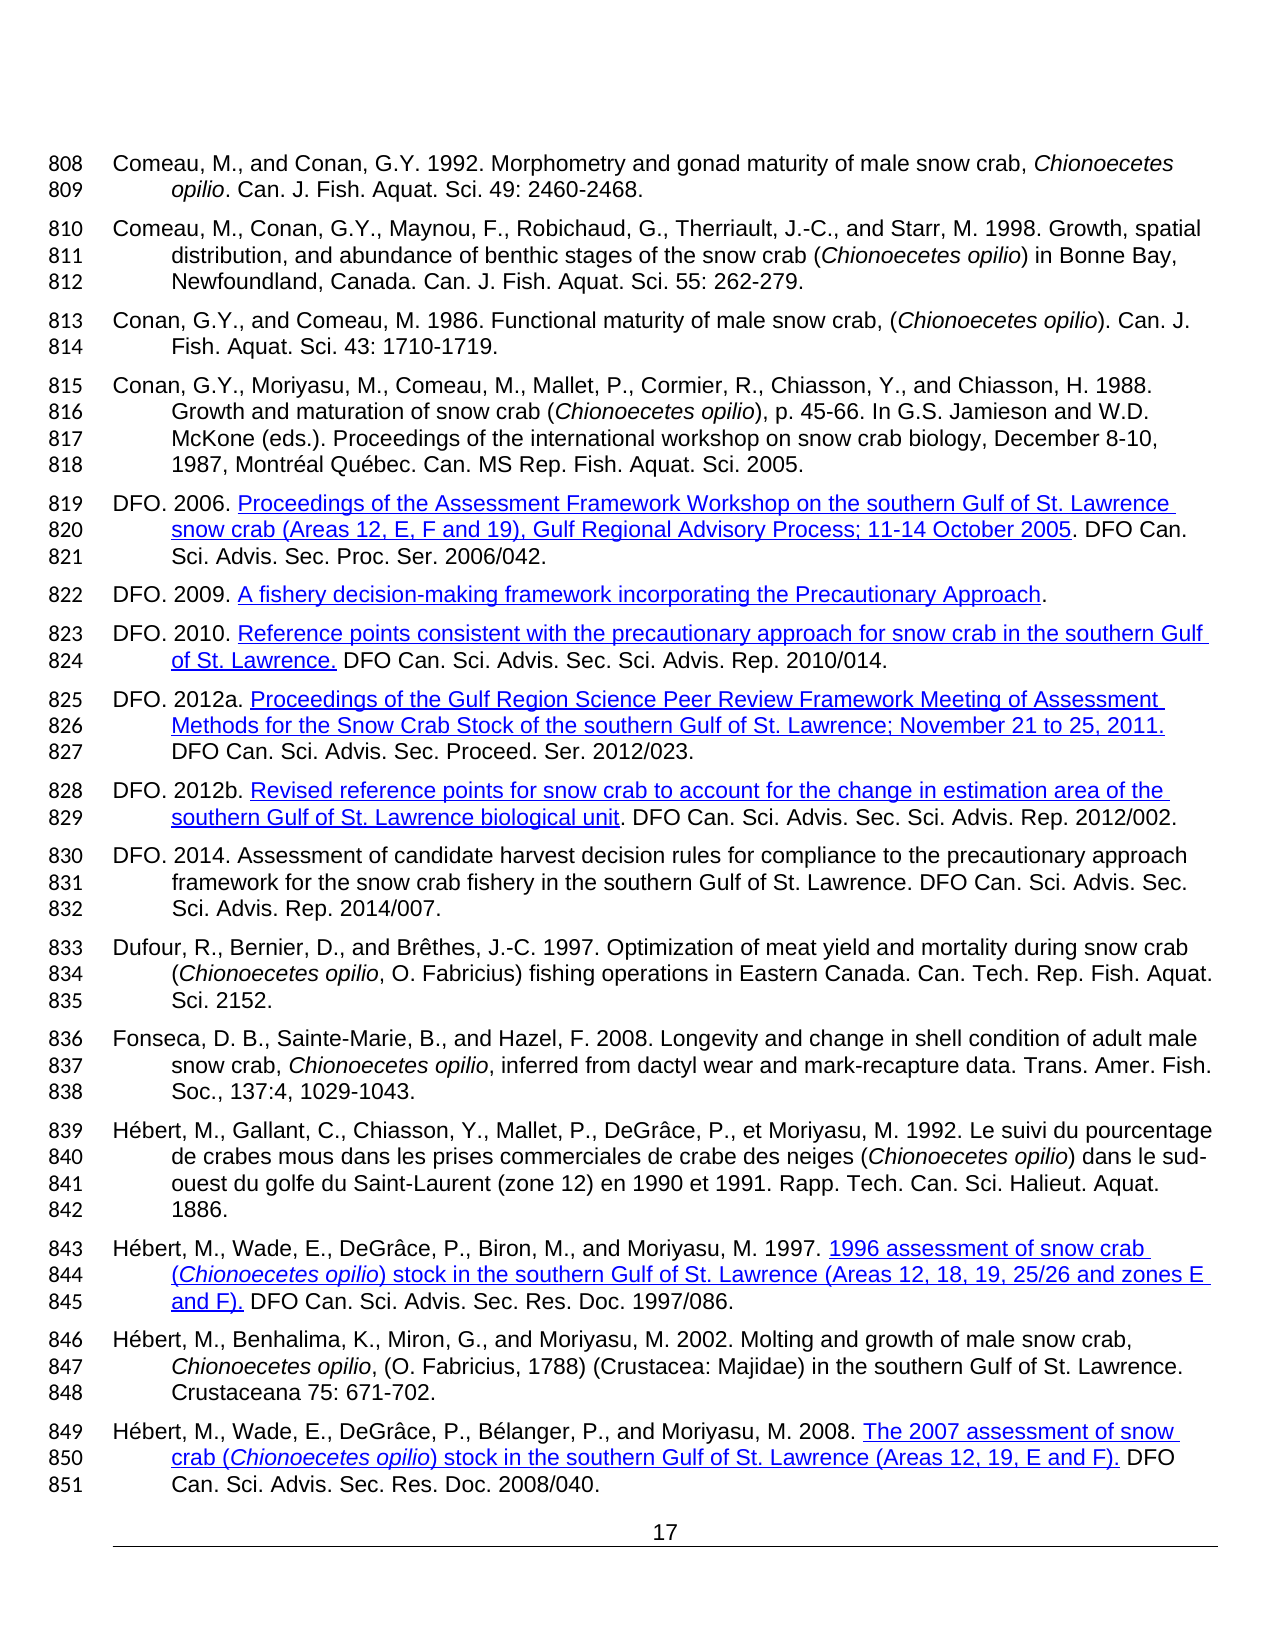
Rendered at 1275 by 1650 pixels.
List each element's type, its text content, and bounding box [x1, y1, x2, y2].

text Comeau, M., and Conan, G.Y. 1992. Morphometry and gonad maturity of male snow crab, Chionoecetes opilio. Can. J. Fish. Aquat. Sci. 49: 2460-2468. [112, 150, 1218, 203]
text Conan, G.Y., and Comeau, M. 1986. Functional maturity of male snow crab, (Chionoecetes opilio). Can. J. Fish. Aquat. Sci. 43: 1710-1719. [112, 307, 1218, 359]
text DFO. 2006. Proceedings of the Assessment Framework Workshop on the southern Gulf of St. Lawrence snow crab (Areas 12, E, F and 19), Gulf Regional Advisory Process; 11-14 October 2005. DFO Can. Sci. Advis. Sec. Proc. Ser. 2006/042. [112, 490, 1218, 569]
text DFO. 2014. Assessment of candidate harvest decision rules for compliance to the precautionary approach framework for the snow crab fishery in the southern Gulf of St. Lawrence. DFO Can. Sci. Advis. Sec. Sci. Advis. Rep. 2014/007. [112, 842, 1218, 921]
text Hébert, M., Benhalima, K., Miron, G., and Moriyasu, M. 2002. Molting and growth of male snow crab, Chionoecetes opilio, (O. Fabricius, 1788) (Crustacea: Majidae) in the southern Gulf of St. Lawrence. Crustaceana 75: 671-702. [112, 1326, 1218, 1406]
text DFO. 2009. A fishery decision-making framework incorporating the Precautionary Approach. [112, 581, 1218, 608]
text Fonseca, D. B., Sainte-Marie, B., and Hazel, F. 2008. Longevity and change in shell condition of adult male snow crab, Chionoecetes opilio, inferred from dactyl wear and mark-recapture data. Trans. Amer. Fish. Soc., 137:4, 1029-1043. [112, 1025, 1218, 1104]
text DFO. 2010. Reference points consistent with the precautionary approach for snow crab in the southern Gulf of St. Lawrence. DFO Can. Sci. Advis. Sec. Sci. Advis. Rep. 2010/014. [112, 620, 1218, 673]
text Hébert, M., Gallant, C., Chiasson, Y., Mallet, P., DeGrâce, P., et Moriyasu, M. 1992. Le suivi du pourcentage de crabes mous dans les prises commerciales de crabe des neiges (Chionoecetes opilio) dans le sud-ouest du golfe du Saint-Laurent (zone 12) en 1990 et 1991. Rapp. Tech. Can. Sci. Halieut. Aquat. 1886. [112, 1117, 1218, 1222]
text Dufour, R., Bernier, D., and Brêthes, J.-C. 1997. Optimization of meat yield and mortality during snow crab (Chionoecetes opilio, O. Fabricius) fishing operations in Eastern Canada. Can. Tech. Rep. Fish. Aquat. Sci. 2152. [112, 934, 1218, 1013]
text Hébert, M., Wade, E., DeGrâce, P., Bélanger, P., and Moriyasu, M. 2008. The 2007 assessment of snow crab (Chionoecetes opilio) stock in the southern Gulf of St. Lawrence (Areas 12, 19, E and F). DFO Can. Sci. Advis. Sec. Res. Doc. 2008/040. [112, 1418, 1218, 1497]
text Comeau, M., Conan, G.Y., Maynou, F., Robichaud, G., Therriault, J.-C., and Starr, M. 1998. Growth, spatial distribution, and abundance of benthic stages of the snow crab (Chionoecetes opilio) in Bonne Bay, Newfoundland, Canada. Can. J. Fish. Aquat. Sci. 55: 262-279. [112, 215, 1218, 294]
text Conan, G.Y., Moriyasu, M., Comeau, M., Mallet, P., Cormier, R., Chiasson, Y., and Chiasson, H. 1988. Growth and maturation of snow crab (Chionoecetes opilio), p. 45-66. In G.S. Jamieson and W.D. McKone (eds.). Proceedings of the international workshop on snow crab biology, December 8-10, 1987, Montréal Québec. Can. MS Rep. Fish. Aquat. Sci. 2005. [112, 372, 1218, 477]
text DFO. 2012a. Proceedings of the Gulf Region Science Peer Review Framework Meeting of Assessment Methods for the Snow Crab Stock of the southern Gulf of St. Lawrence; November 21 to 25, 2011. DFO Can. Sci. Advis. Sec. Proceed. Ser. 2012/023. [112, 686, 1218, 764]
text DFO. 2012b. Revised reference points for snow crab to account for the change in estimation area of the southern Gulf of St. Lawrence biological unit. DFO Can. Sci. Advis. Sec. Sci. Advis. Rep. 2012/002. [112, 777, 1218, 830]
text Hébert, M., Wade, E., DeGrâce, P., Biron, M., and Moriyasu, M. 1997. 1996 assessment of snow crab (Chionoecetes opilio) stock in the southern Gulf of St. Lawrence (Areas 12, 18, 19, 25/26 and zones E and F). DFO Can. Sci. Advis. Sec. Res. Doc. 1997/086. [112, 1235, 1218, 1314]
